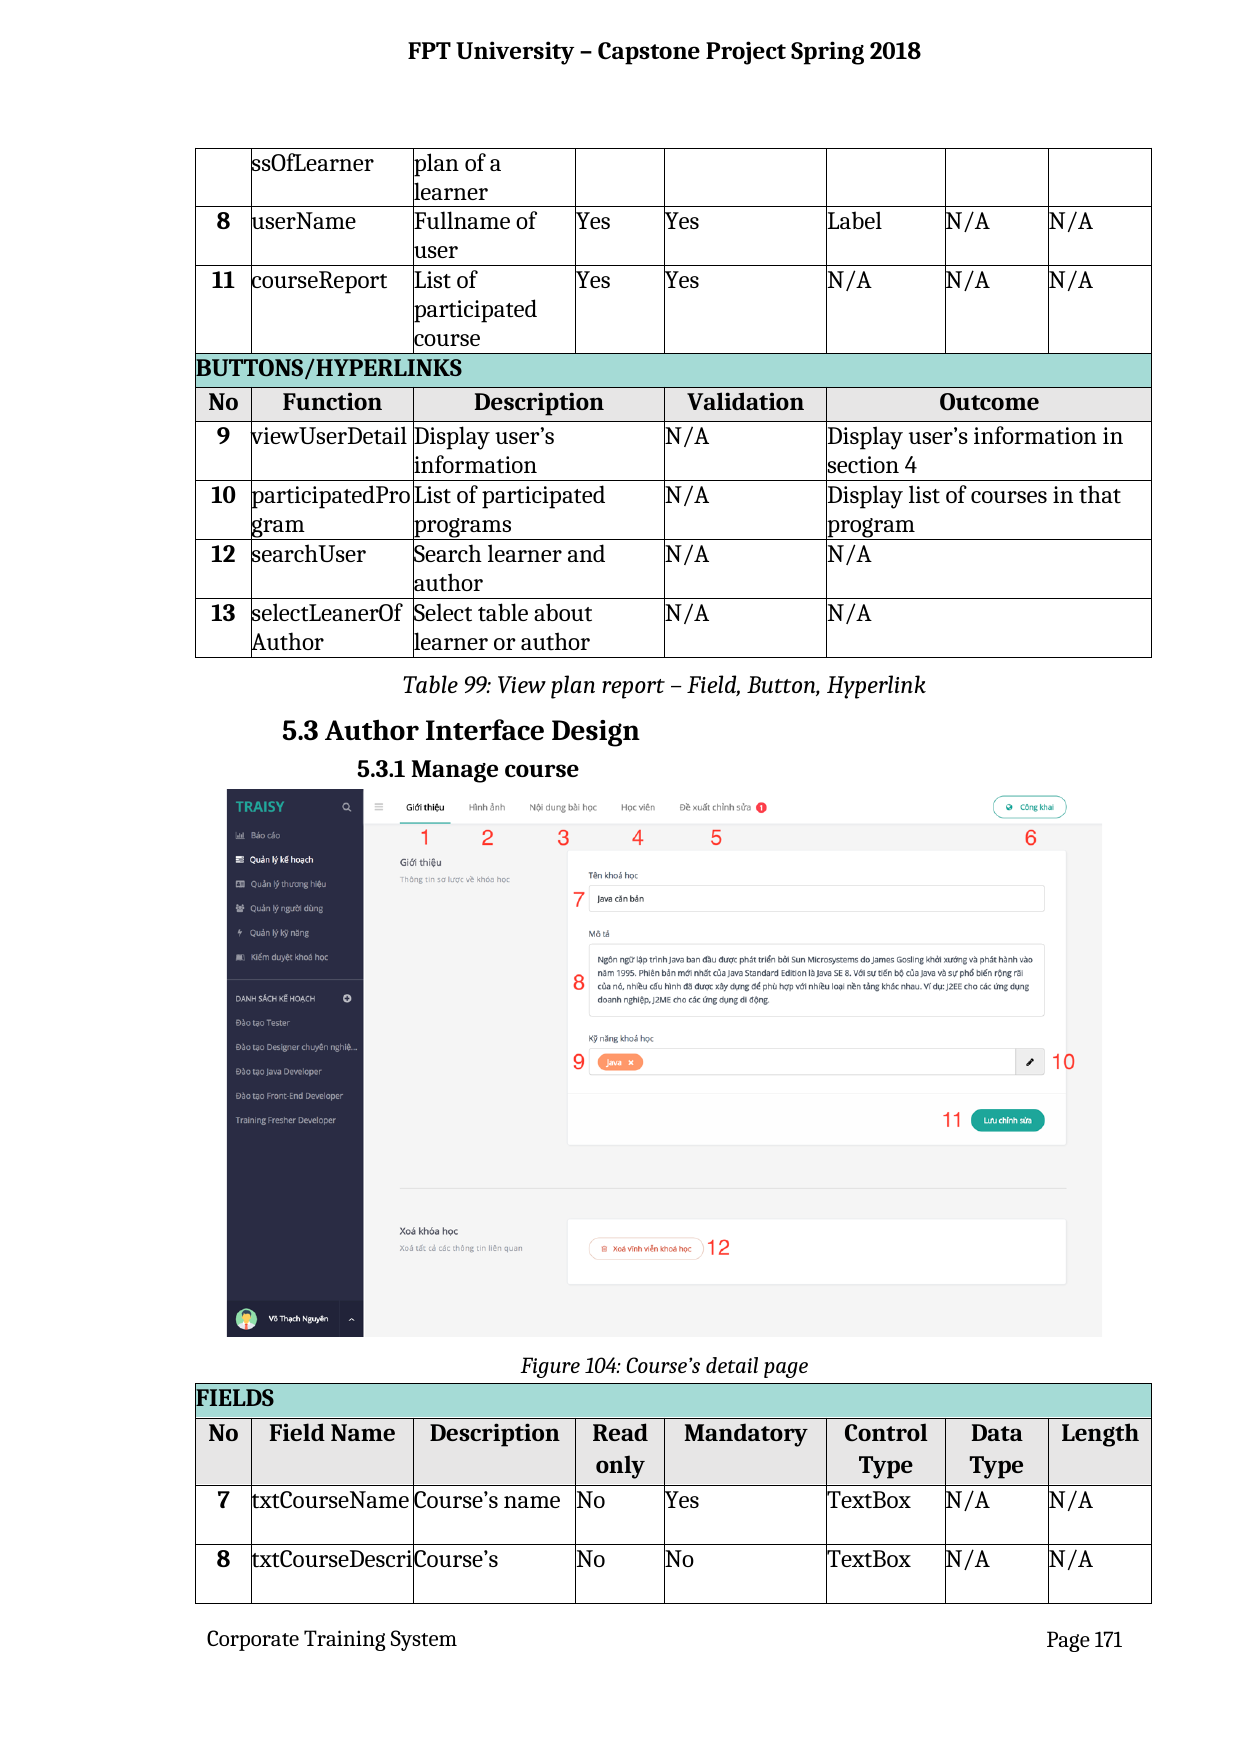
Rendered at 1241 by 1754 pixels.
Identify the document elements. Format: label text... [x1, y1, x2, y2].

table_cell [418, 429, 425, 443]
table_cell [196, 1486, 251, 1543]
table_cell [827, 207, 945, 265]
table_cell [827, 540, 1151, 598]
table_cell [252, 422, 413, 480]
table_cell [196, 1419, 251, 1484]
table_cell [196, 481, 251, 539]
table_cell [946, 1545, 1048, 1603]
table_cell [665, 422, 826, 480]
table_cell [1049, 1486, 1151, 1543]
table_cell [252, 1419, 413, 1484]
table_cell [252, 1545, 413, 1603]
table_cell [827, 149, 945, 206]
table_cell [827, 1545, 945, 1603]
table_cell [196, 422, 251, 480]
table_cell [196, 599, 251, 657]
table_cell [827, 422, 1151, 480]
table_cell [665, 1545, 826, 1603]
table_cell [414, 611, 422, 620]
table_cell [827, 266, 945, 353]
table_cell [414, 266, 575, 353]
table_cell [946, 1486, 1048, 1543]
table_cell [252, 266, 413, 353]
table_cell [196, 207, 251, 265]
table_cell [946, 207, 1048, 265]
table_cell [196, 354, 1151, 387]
text Figure 104: Course’s detail page [207, 1353, 1122, 1379]
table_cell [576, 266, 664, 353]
subtitle 5.3.1 Manage course [357, 755, 1124, 784]
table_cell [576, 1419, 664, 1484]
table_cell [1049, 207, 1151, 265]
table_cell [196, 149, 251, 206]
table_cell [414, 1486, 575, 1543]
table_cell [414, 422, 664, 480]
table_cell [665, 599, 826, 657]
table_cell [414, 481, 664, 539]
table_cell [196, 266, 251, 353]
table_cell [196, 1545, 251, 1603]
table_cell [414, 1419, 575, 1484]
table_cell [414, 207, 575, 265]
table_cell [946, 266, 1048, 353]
subtitle 5.3 Author Interface Design [282, 714, 1124, 747]
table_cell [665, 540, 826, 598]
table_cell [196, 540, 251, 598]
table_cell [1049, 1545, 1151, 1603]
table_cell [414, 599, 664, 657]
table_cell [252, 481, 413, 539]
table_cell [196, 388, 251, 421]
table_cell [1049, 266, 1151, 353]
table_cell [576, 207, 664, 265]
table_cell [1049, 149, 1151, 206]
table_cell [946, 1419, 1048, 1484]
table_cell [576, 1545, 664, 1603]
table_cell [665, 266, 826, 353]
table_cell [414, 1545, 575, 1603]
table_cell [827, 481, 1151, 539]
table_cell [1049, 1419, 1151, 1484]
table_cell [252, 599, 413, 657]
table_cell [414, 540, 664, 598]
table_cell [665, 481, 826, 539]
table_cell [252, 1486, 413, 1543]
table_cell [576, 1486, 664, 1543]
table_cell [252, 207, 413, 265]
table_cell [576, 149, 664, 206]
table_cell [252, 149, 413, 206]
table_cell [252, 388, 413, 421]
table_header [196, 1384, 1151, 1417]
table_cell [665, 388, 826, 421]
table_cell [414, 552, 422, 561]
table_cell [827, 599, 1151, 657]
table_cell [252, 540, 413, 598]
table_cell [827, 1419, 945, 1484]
picture [226, 789, 1103, 1337]
list Table 99: View plan report – Field, Button, Hyperlink [207, 671, 1122, 699]
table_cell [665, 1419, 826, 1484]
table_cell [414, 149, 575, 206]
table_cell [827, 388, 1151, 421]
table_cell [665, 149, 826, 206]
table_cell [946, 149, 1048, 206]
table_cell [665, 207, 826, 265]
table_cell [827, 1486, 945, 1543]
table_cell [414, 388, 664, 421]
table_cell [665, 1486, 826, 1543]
